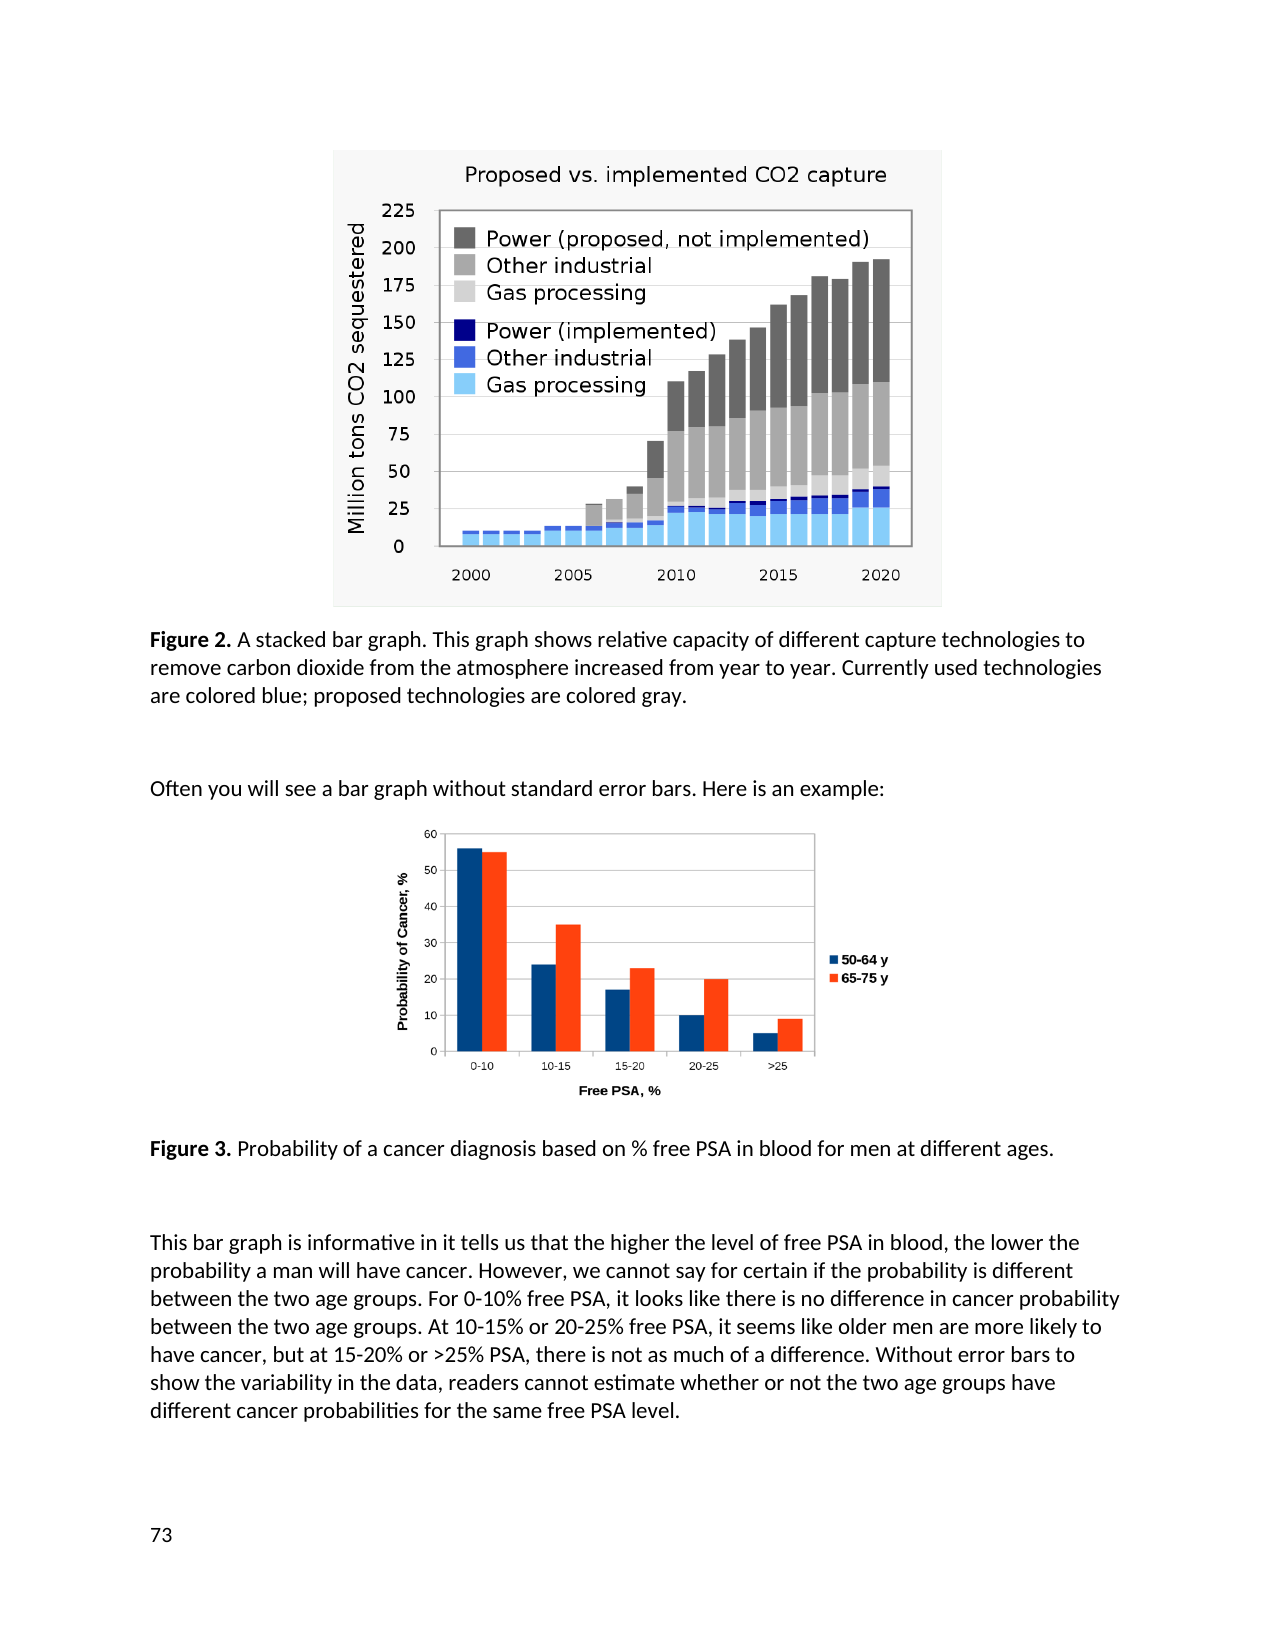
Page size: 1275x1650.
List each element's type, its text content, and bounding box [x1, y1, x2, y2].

text This bar graph is informative in it tells us that the higher the level of free PSA in blood, the lower the probability a man will have cancer. However, we cannot say for certain if the probability is different between the two age groups. For 0-10% free PSA, it looks like there is no difference in cancer probability between the two age groups. At 10-15% or 20-25% free PSA, it seems like older men are more likely to have cancer, but at 15-20% or >25% PSA, there is not as much of a difference. Without error bars to show the variability in the data, readers cannot estimate whether or not the two age groups have different cancer probabilities for the same free PSA level. [150, 1228, 1125, 1424]
text Often you will see a bar graph without standard error bars. Here is an example: [150, 774, 1125, 802]
picture [375, 821, 900, 1116]
text Figure 3. Probability of a cancer diagnosis based on % free PSA in blood for men at different ages. [150, 1134, 1125, 1163]
text Figure 2. A stacked bar graph. This graph shows relative capacity of different capture technologies to remove carbon dioxide from the atmosphere increased from year to year. Currently used technologies are colored blue; proposed technologies are colored gray. [150, 625, 1125, 709]
picture [333, 150, 942, 607]
